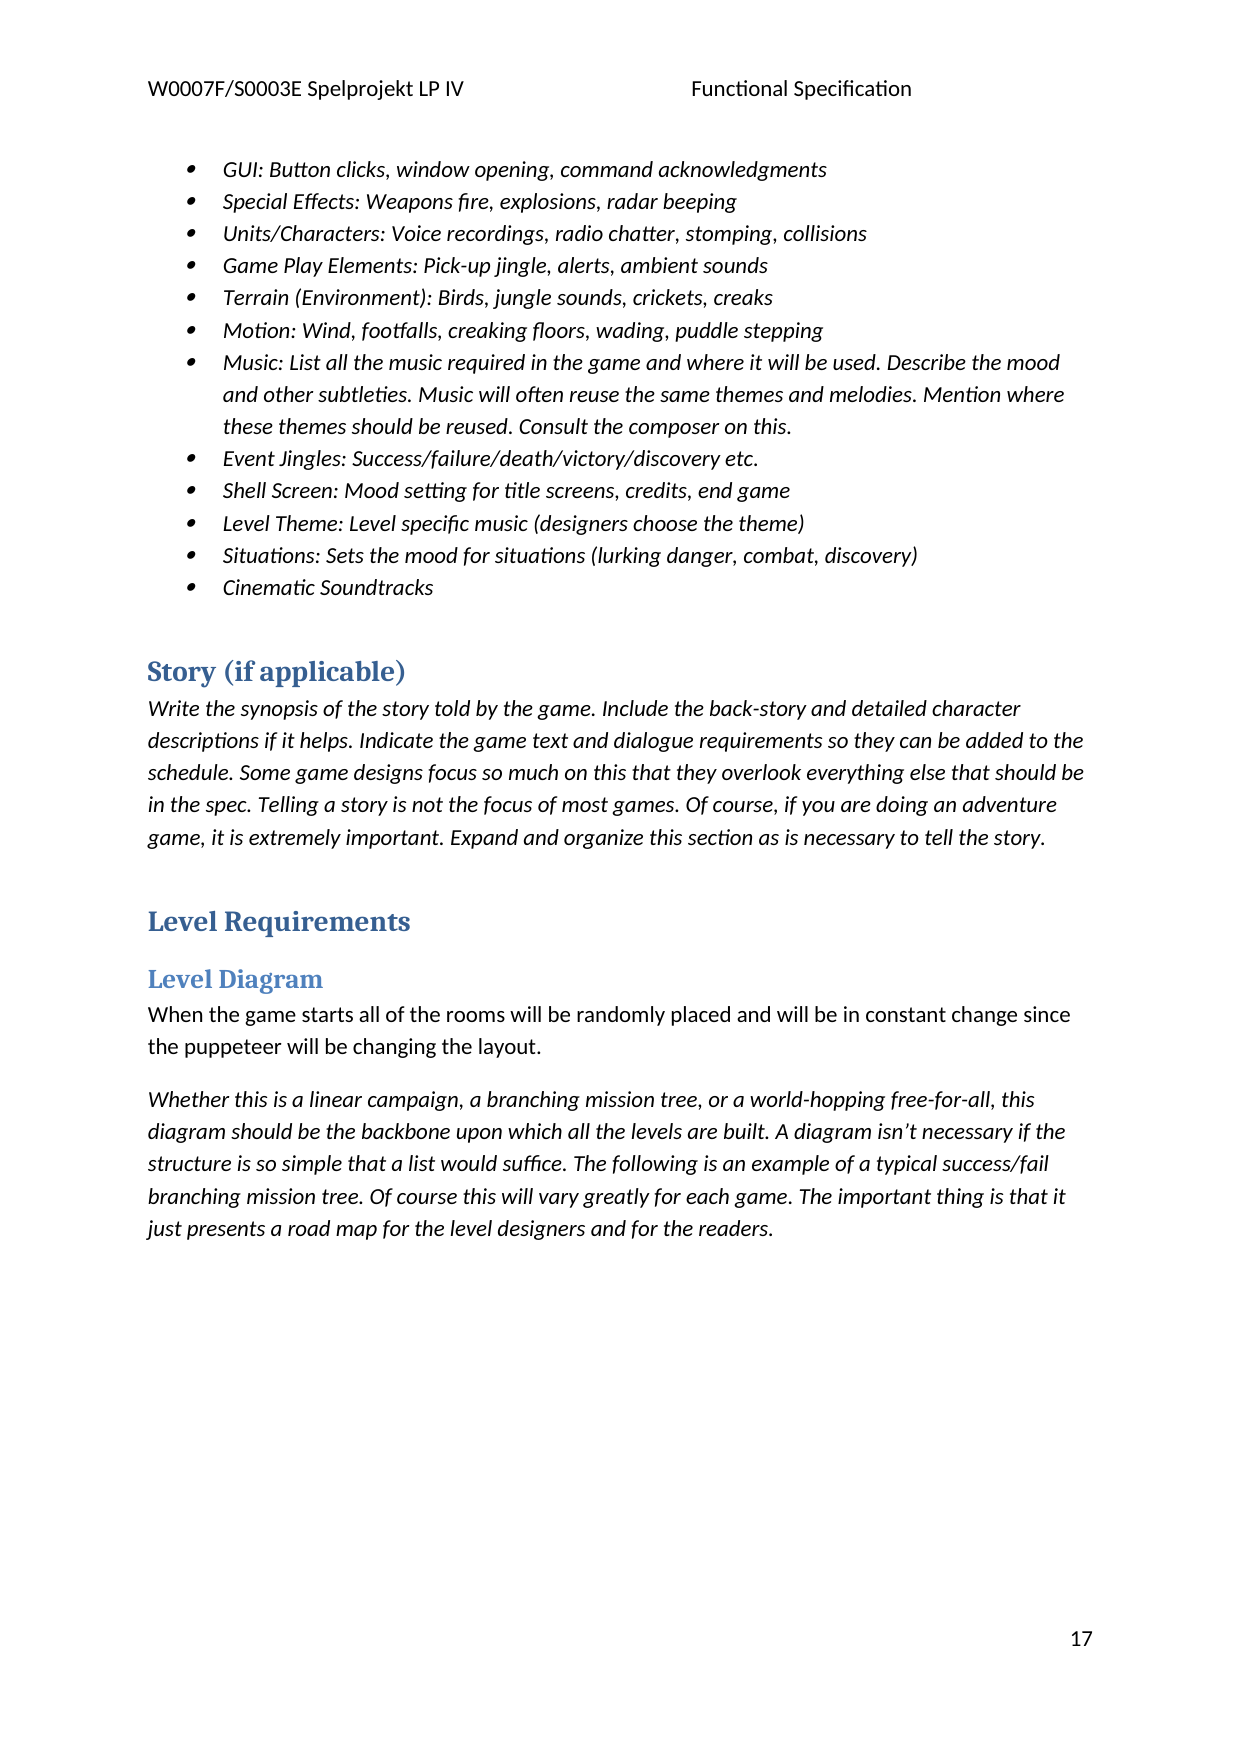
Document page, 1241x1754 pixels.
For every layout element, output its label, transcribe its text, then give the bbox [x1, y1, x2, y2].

subtitle Level Requirements [148, 905, 1093, 938]
list Special Effects: Weapons fire, explosions, radar beeping [185, 187, 1093, 215]
list Game Play Elements: Pick-up jingle, alerts, ambient sounds [185, 251, 1093, 279]
list Music: List all the music required in the game and where it will be used. Describe the mood and other subtleties. Music will often reuse the same themes and melodies. Mention where these themes should be reused. Consult the composer on this. [185, 348, 1093, 440]
subtitle Level Diagram [148, 964, 1093, 995]
list Shell Screen: Mood setting for title screens, credits, end game [185, 477, 1093, 505]
list Level Theme: Level specific music (designers choose the theme) [185, 509, 1093, 537]
list Cinematic Soundtracks [185, 573, 1093, 601]
subtitle Story (if applicable) [148, 655, 1093, 689]
text Whether this is a linear campaign, a branching mission tree, or a world-hopping free-for-all, this diagram should be the backbone upon which all the levels are built. A diagram isn’t necessary if the structure is so simple that a list would suffice. The following is an example of a typical success/fail branching mission tree. Of course this will vary greatly for each game. The important thing is that it just presents a road map for the level designers and for the readers. [148, 1085, 1093, 1242]
list Terrain (Environment): Birds, jungle sounds, crickets, creaks [185, 283, 1093, 312]
list Motion: Wind, footfalls, creaking floors, wading, puddle stepping [185, 316, 1093, 344]
list Situations: Sets the mood for situations (lurking danger, combat, discovery) [185, 541, 1093, 569]
text When the game starts all of the rooms will be randomly placed and will be in constant change since the puppeteer will be changing the layout. [148, 1000, 1093, 1060]
text Write the synopsis of the story told by the game. Include the back-story and detailed character descriptions if it helps. Indicate the game text and dialogue requirements so they can be added to the schedule. Some game designs focus so much on this that they overlook everything else that should be in the spec. Telling a story is not the focus of most games. Of course, if you are doing an adventure game, it is extremely important. Expand and organize this section as is necessary to tell the story. [148, 694, 1093, 851]
list Units/Characters: Voice recordings, radio chatter, stomping, collisions [185, 219, 1093, 247]
list Event Jingles: Success/failure/death/victory/discovery etc. [185, 444, 1093, 472]
list GUI: Button clicks, window opening, command acknowledgments [185, 155, 1093, 183]
